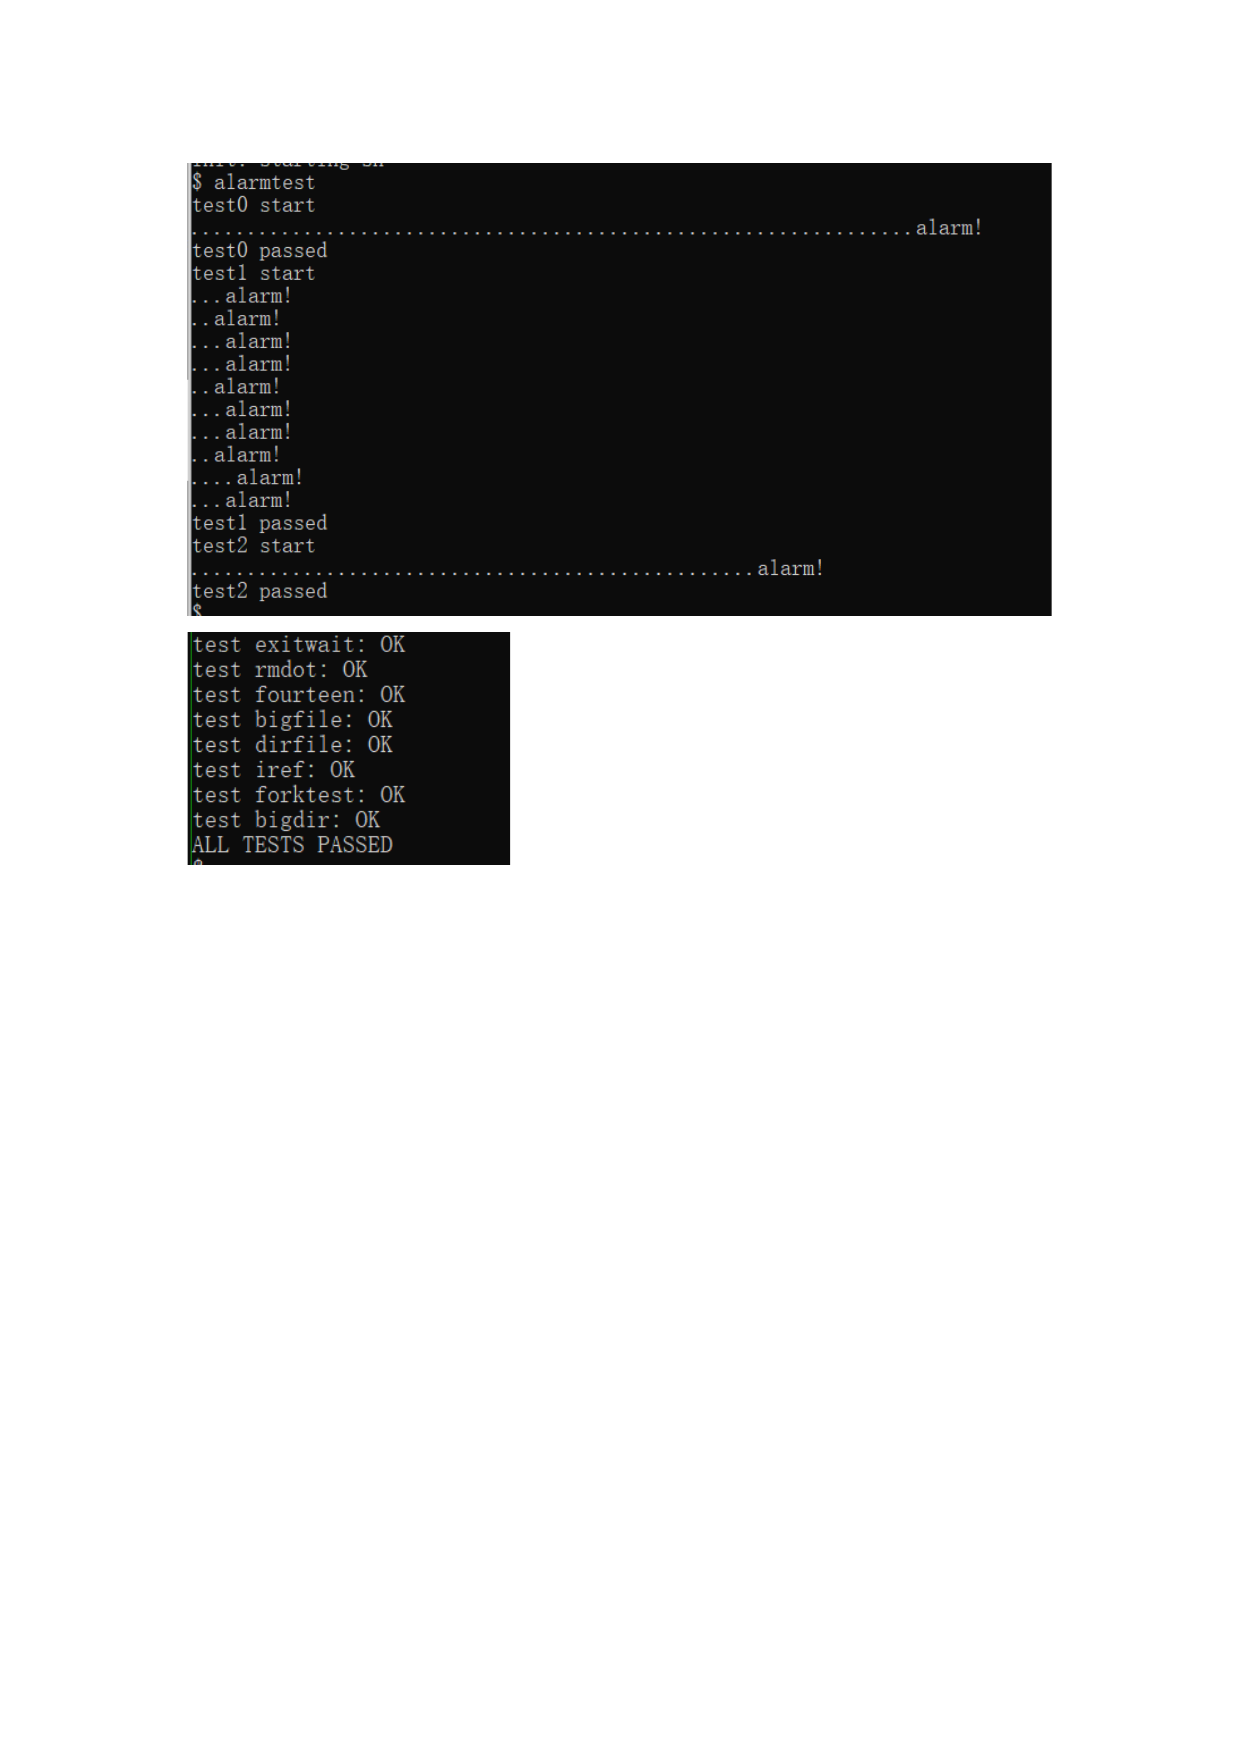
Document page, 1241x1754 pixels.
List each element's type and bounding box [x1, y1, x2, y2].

picture [187, 632, 511, 865]
picture [187, 163, 1052, 616]
